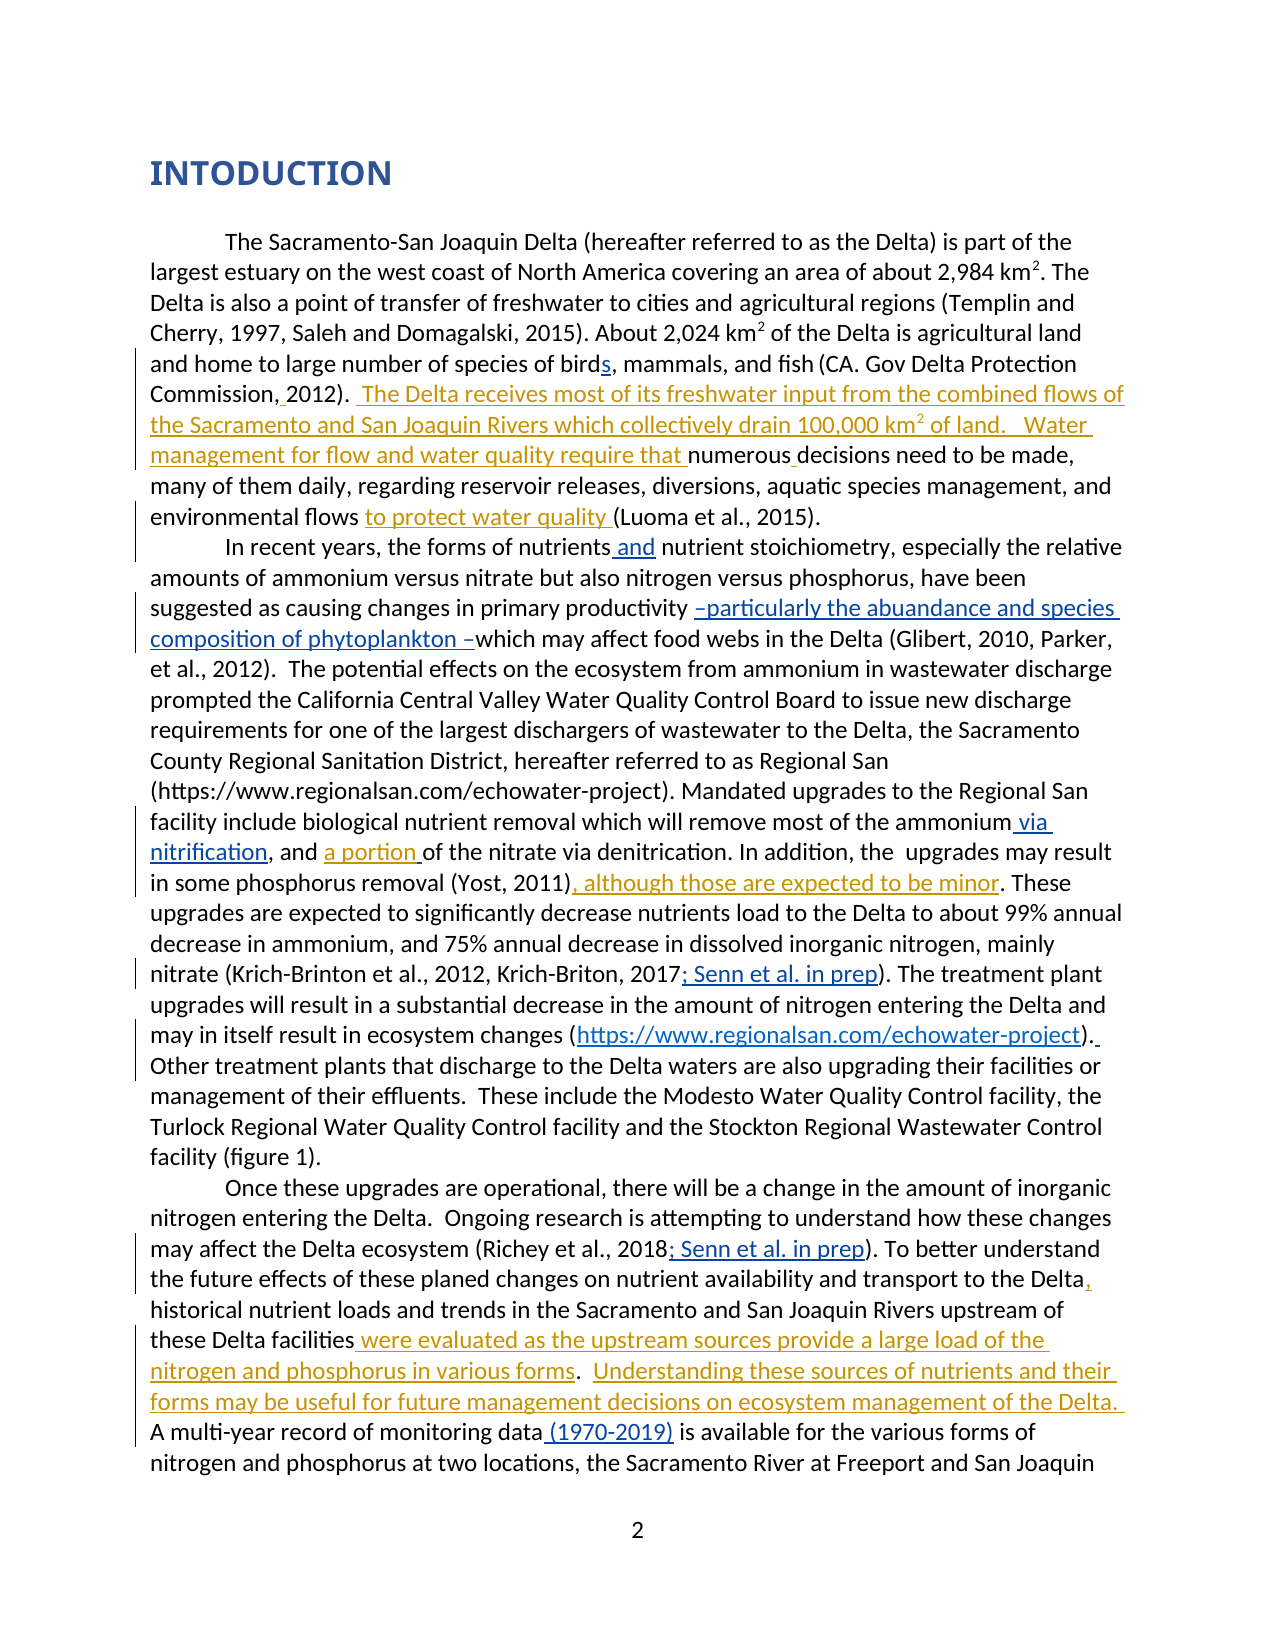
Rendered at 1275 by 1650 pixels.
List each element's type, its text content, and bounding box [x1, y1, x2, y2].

text In recent years, the forms of nutrients nutrient stoichiometry, especially the relative amounts of ammonium versus nitrate but also nitrogen versus phosphorus, have been suggested as causing changes in primary productivity which may affect food webs in the Delta (Glibert, 2010, Parker, et al., 2012). The potential effects on the ecosystem from ammonium in wastewater discharge prompted the California Central Valley Water Quality Control Board to issue new discharge requirements for one of the largest dischargers of wastewater to the Delta, the Sacramento County Regional Sanitation District, hereafter referred to as Regional San (https://www.regionalsan.com/echowater-project). Mandated upgrades to the Regional San facility include biological nutrient removal which will remove most of the ammonium, and of the nitrate via denitrication. In addition, the upgrades may result in some phosphorus removal (Yost, 2011). These upgrades are expected to significantly decrease nutrients load to the Delta to about 99% annual decrease in ammonium, and 75% annual decrease in dissolved inorganic nitrogen, mainly nitrate (Krich-Brinton et al., 2012, Krich-Briton, 2017). The treatment plant upgrades will result in a substantial decrease in the amount of nitrogen entering the Delta and may in itself result in ecosystem changes (https://www.regionalsan.com/echowater-project).Other treatment plants that discharge to the Delta waters are also upgrading their facilities or management of their effluents. These include the Modesto Water Quality Control facility, the Turlock Regional Water Quality Control facility and the Stockton Regional Wastewater Control facility (figure 1). [150, 531, 1125, 1172]
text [150, 1413, 1125, 1477]
subtitle INTODUCTION [150, 150, 1125, 195]
text The Sacramento-San Joaquin Delta (hereafter referred to as the Delta) is part of the largest estuary on the west coast of North America covering an area of about 2,984 km2. The Delta is also a point of transfer of freshwater to cities and agricultural regions (Templin and Cherry, 1997, Saleh and Domagalski, 2015). About 2,024 km2 of the Delta is agricultural land and home to large number of species of bird, mammals, and fish (CA. Gov Delta Protection Commission,2012). numerousdecisions need to be made, many of them daily, regarding reservoir releases, diversions, aquatic species management, and environmental flows (Luoma et al., 2015). [150, 226, 1125, 531]
